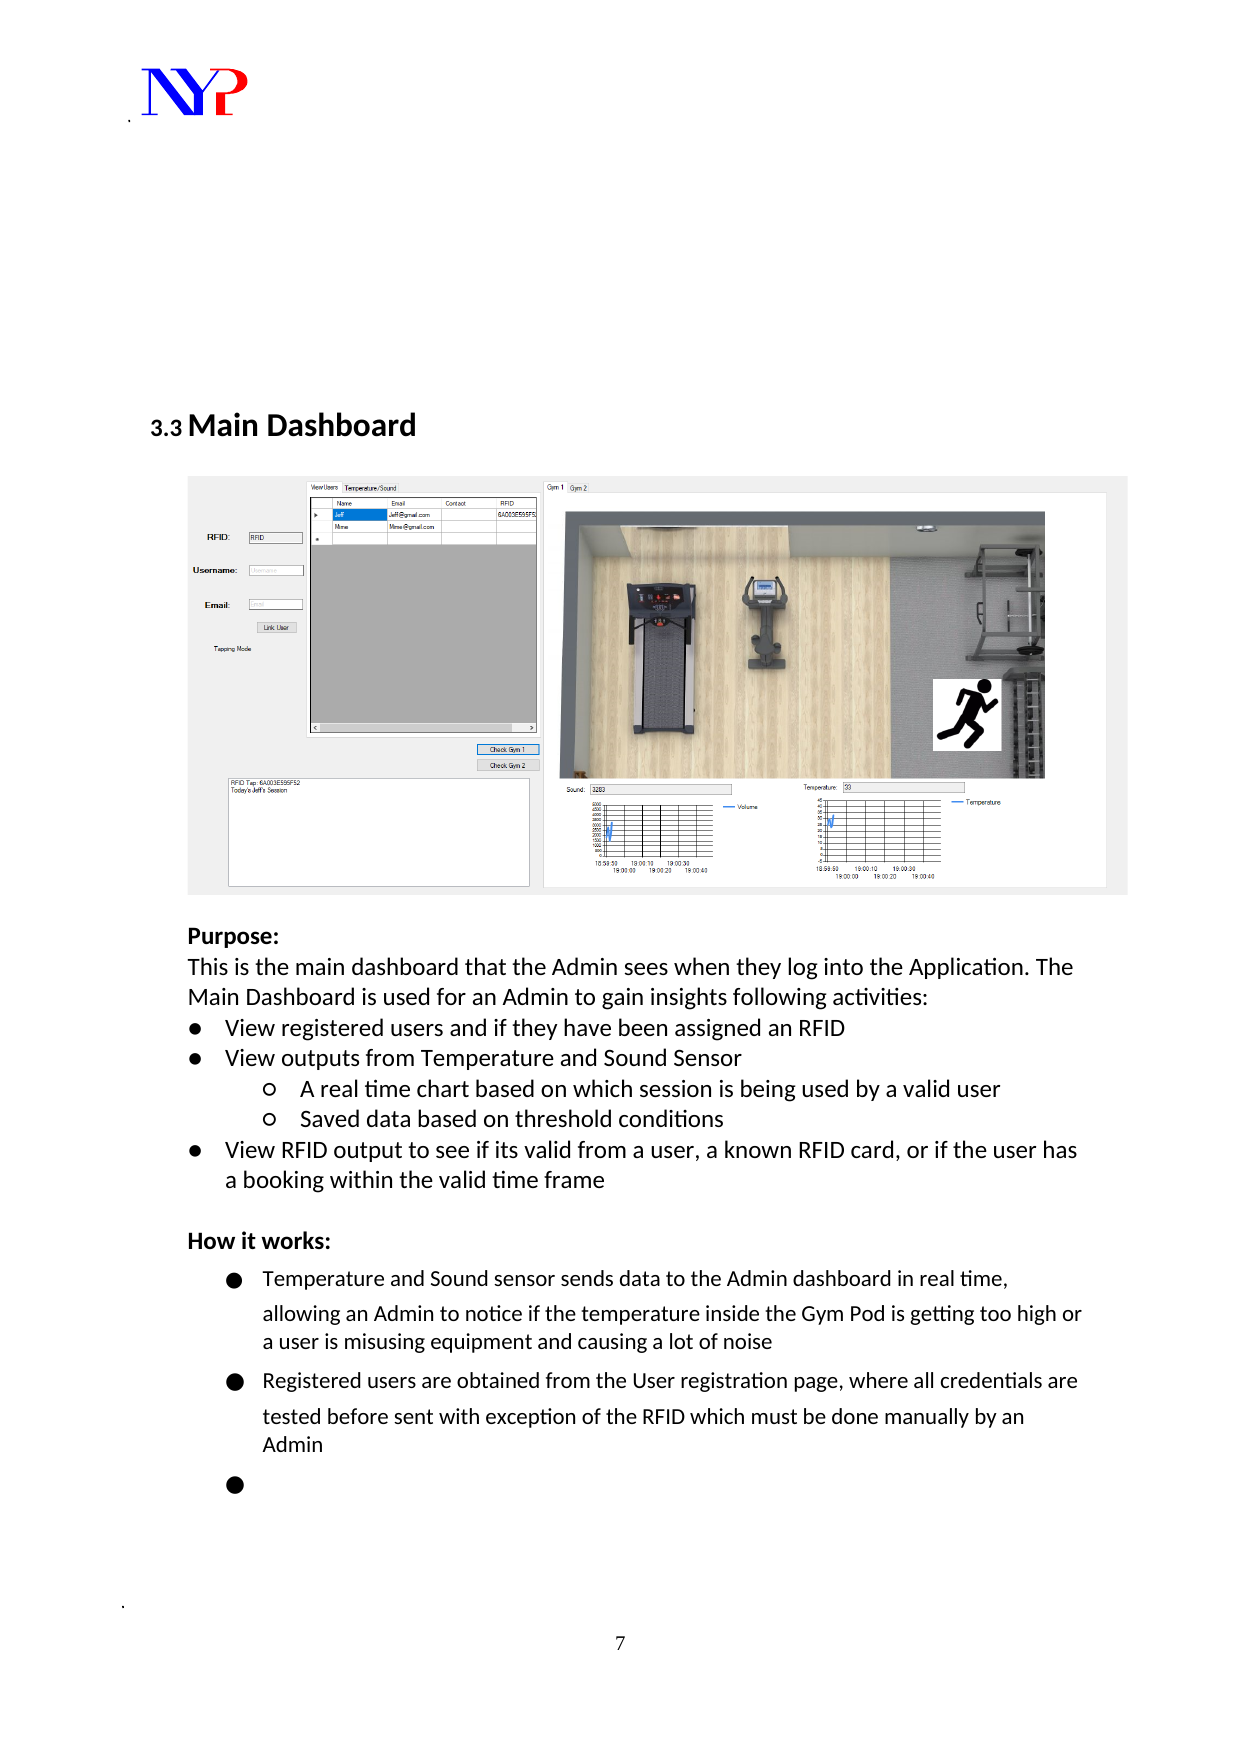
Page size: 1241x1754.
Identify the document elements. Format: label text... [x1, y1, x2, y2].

list View outputs from Temperature and Sound Sensor [187, 1042, 1090, 1073]
list Saved data based on threshold conditions [262, 1103, 1090, 1134]
text This is the main dashboard that the Admin sees when they log into the Application. The Main Dashboard is used for an Admin to gain insights following activities: [187, 951, 1090, 1012]
list A real time chart based on which session is being used by a valid user [262, 1073, 1090, 1103]
list Temperature and Sound sensor sends data to the Admin dashboard in real time, allowing an Admin to notice if the temperature inside the Gym Pod is getting too high or a user is misusing equipment and causing a lot of noise [225, 1256, 1090, 1355]
text How it works: [187, 1226, 1090, 1256]
list View registered users and if they have been assigned an RFID [187, 1012, 1090, 1042]
subtitle Main Dashboard [150, 404, 1090, 444]
picture [187, 476, 1128, 895]
list View RFID output to see if its valid from a user, a known RFID card, or if the user has a booking within the valid time frame [187, 1134, 1090, 1195]
list Registered users are obtained from the User registration page, where all credentials are tested before sent with exception of the RFID which must be done manually by an Admin [225, 1355, 1090, 1458]
text Purpose: [187, 920, 1090, 951]
